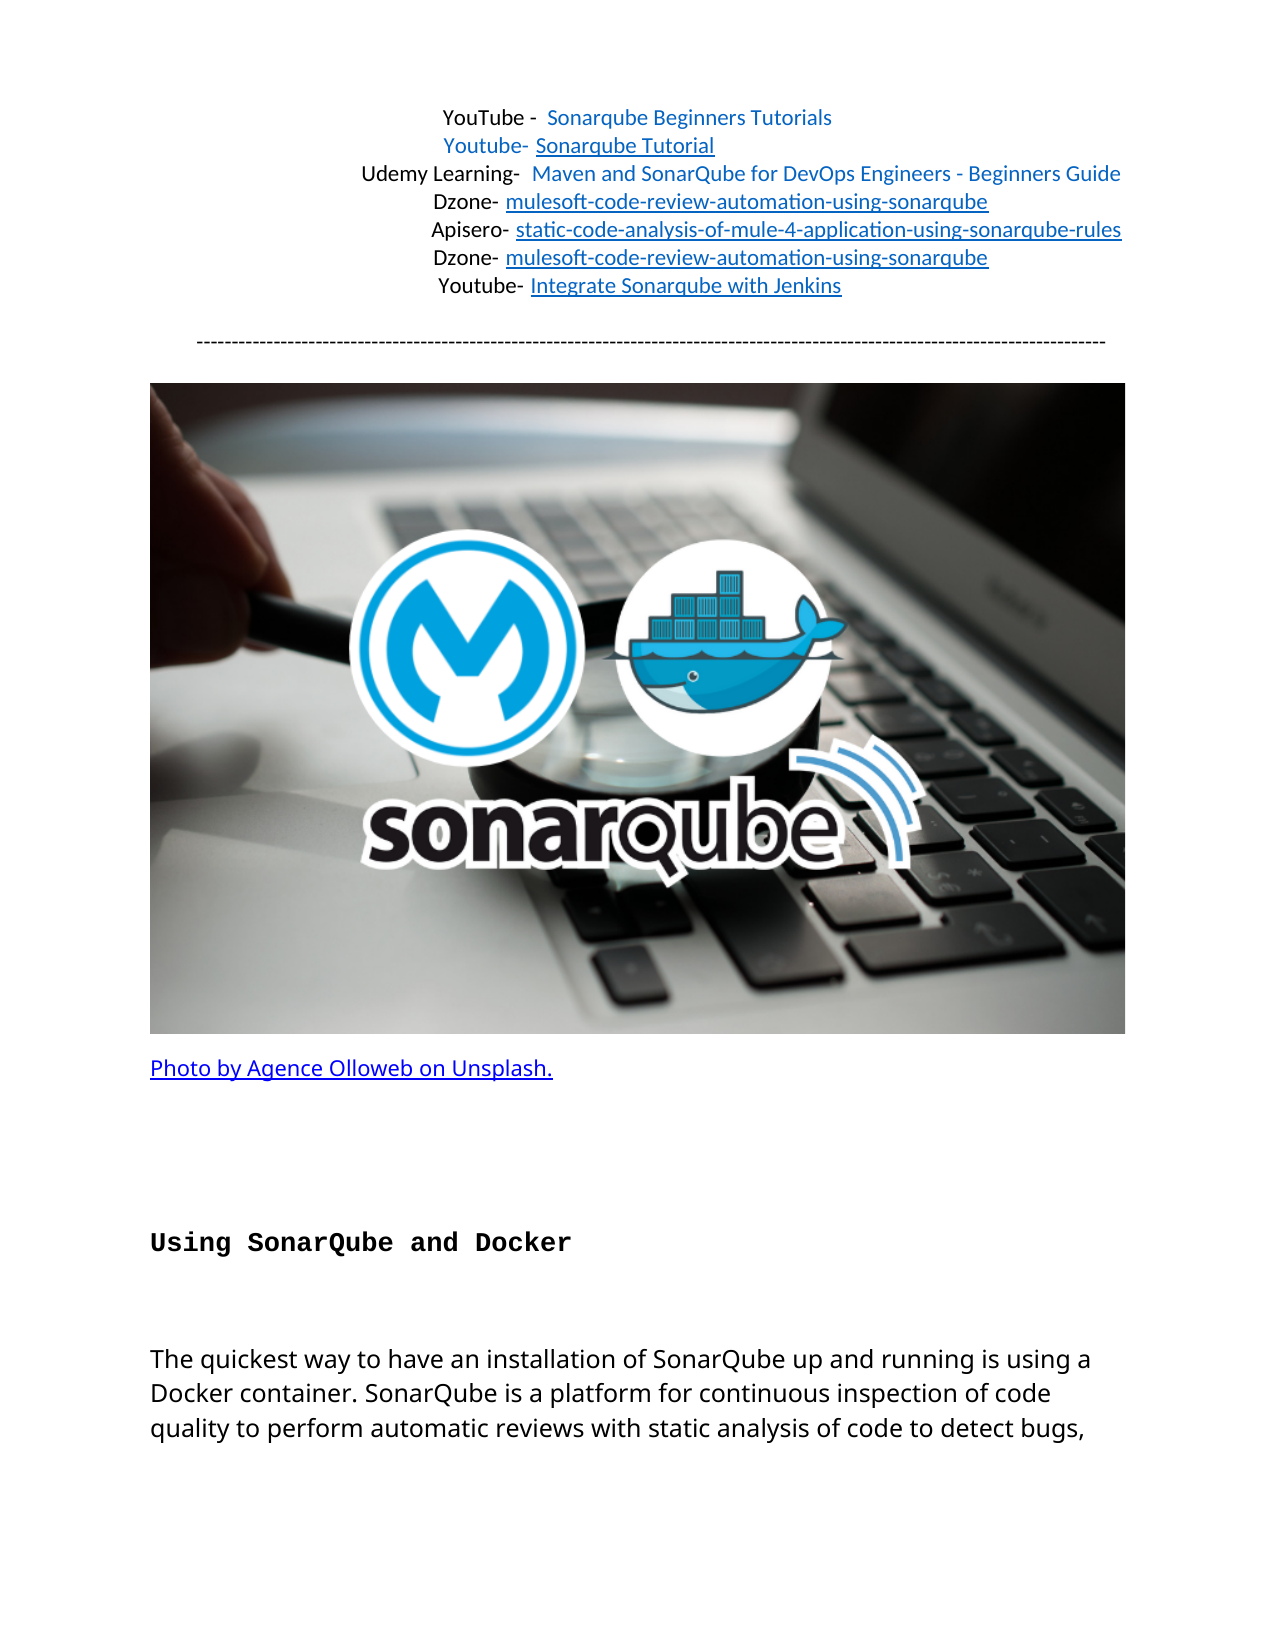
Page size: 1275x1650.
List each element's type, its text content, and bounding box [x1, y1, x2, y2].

text Photo by Agence Olloweb on Unsplash. [150, 1053, 1125, 1082]
picture [150, 383, 1125, 1034]
subtitle Using SonarQube and Docker [150, 1229, 1125, 1259]
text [150, 1342, 1125, 1444]
